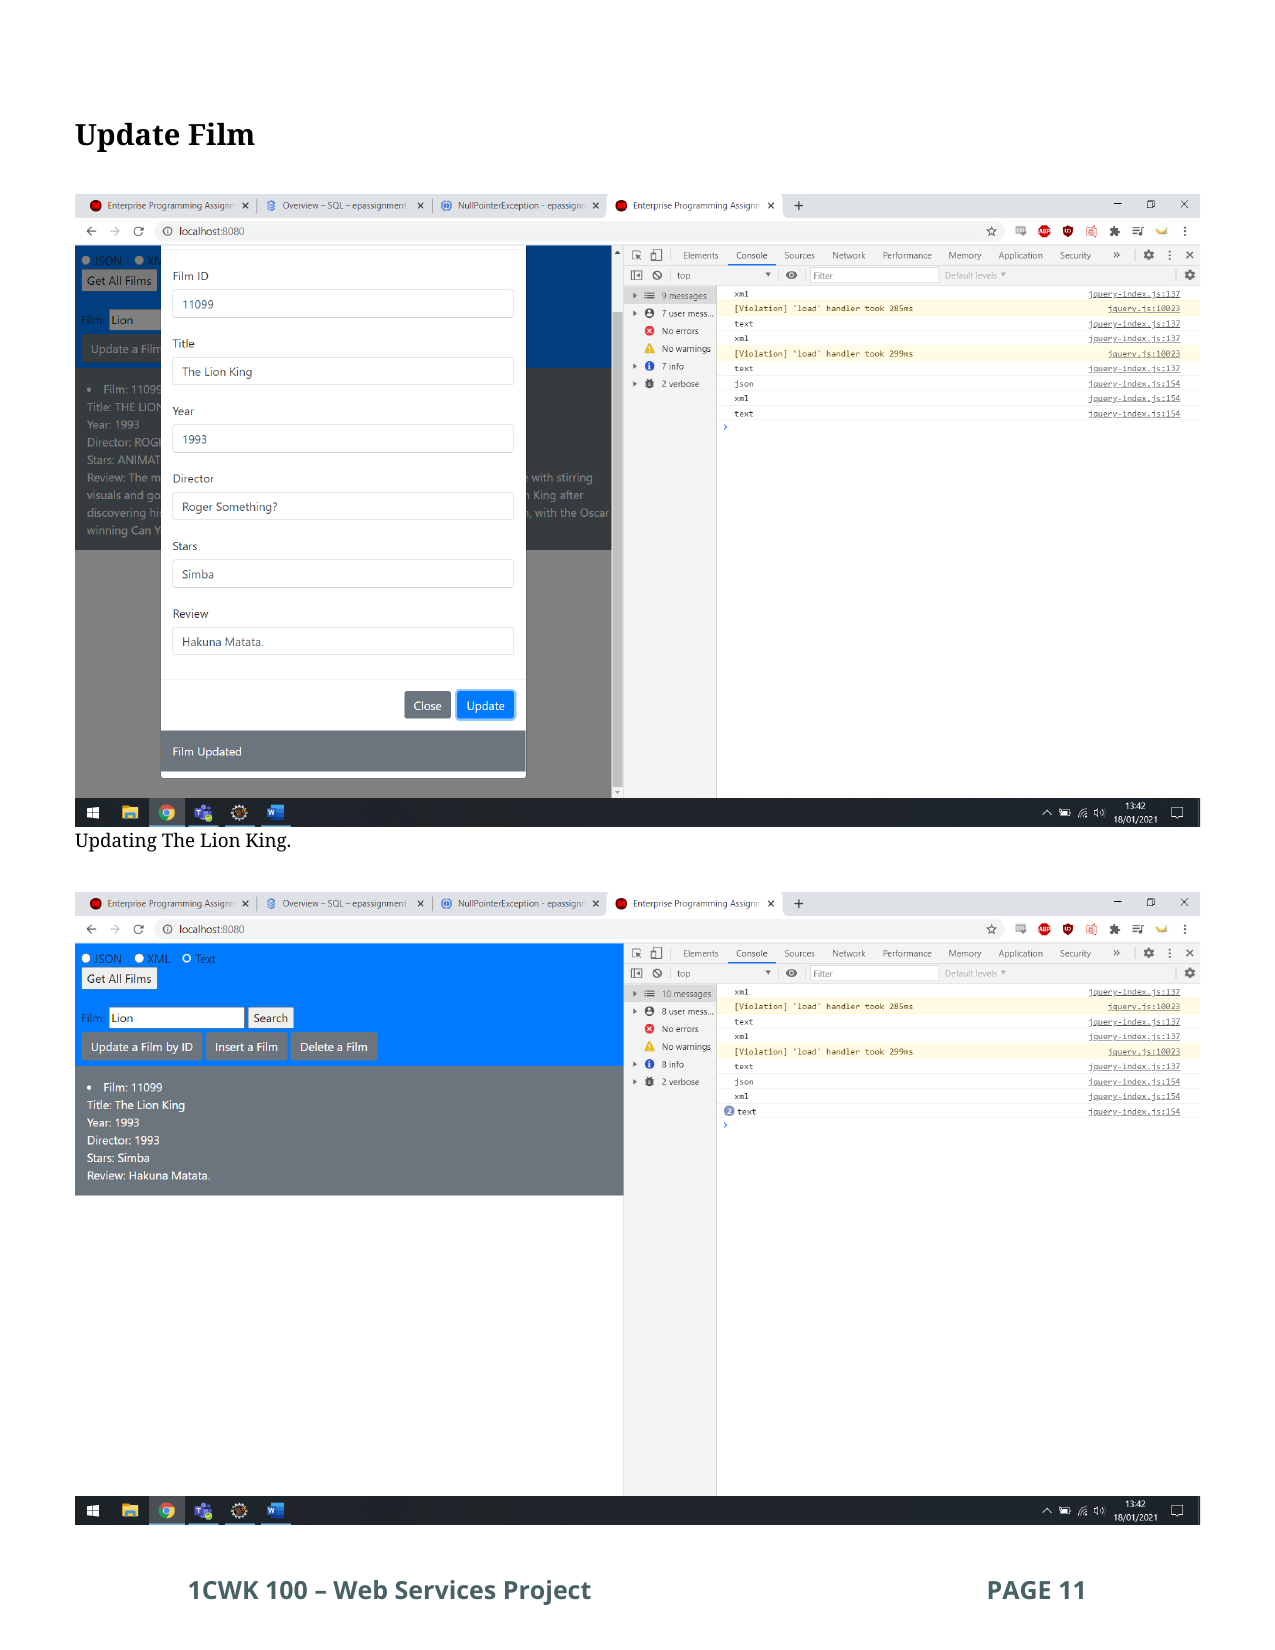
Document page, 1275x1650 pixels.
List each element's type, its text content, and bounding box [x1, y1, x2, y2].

text Updating The Lion King. [75, 827, 1200, 852]
picture [75, 194, 1200, 827]
picture [75, 892, 1200, 1525]
text Update Film [75, 115, 1200, 154]
